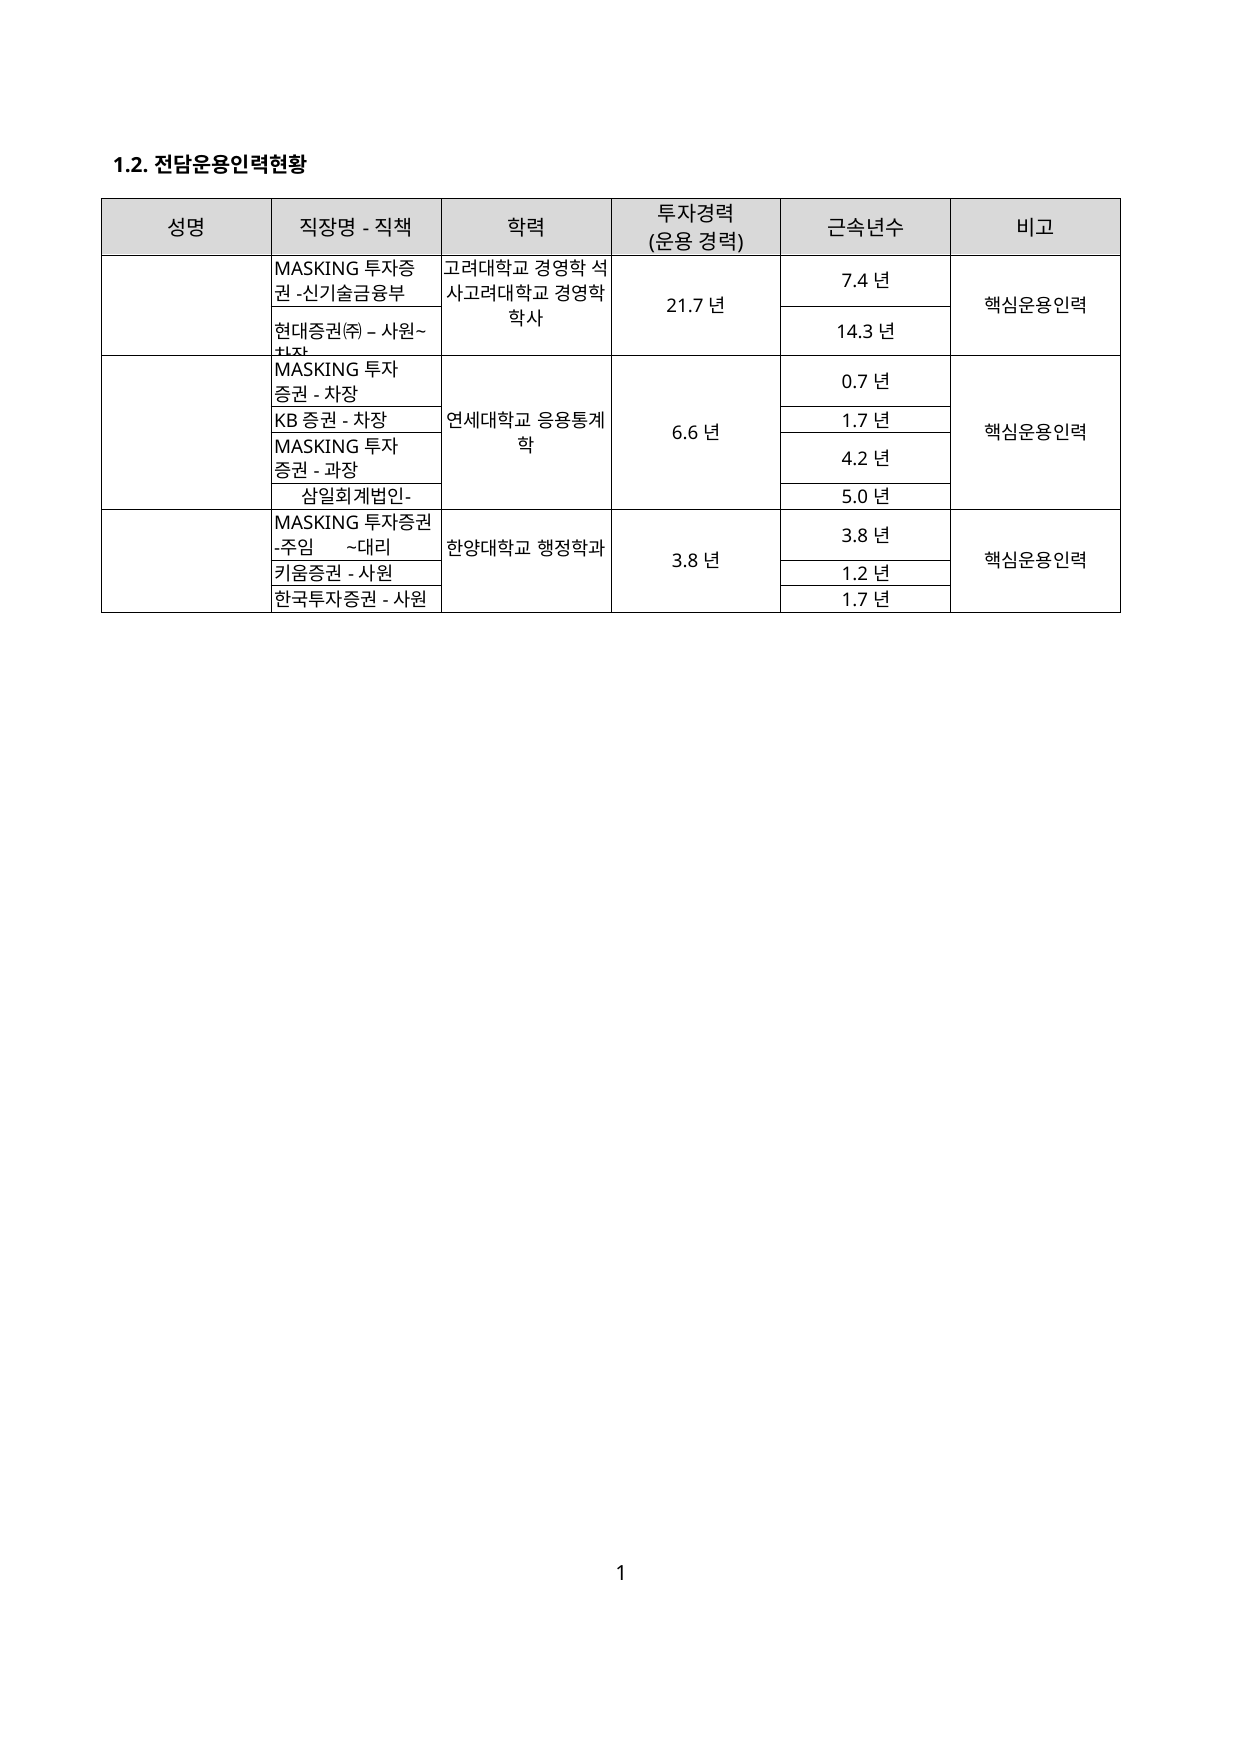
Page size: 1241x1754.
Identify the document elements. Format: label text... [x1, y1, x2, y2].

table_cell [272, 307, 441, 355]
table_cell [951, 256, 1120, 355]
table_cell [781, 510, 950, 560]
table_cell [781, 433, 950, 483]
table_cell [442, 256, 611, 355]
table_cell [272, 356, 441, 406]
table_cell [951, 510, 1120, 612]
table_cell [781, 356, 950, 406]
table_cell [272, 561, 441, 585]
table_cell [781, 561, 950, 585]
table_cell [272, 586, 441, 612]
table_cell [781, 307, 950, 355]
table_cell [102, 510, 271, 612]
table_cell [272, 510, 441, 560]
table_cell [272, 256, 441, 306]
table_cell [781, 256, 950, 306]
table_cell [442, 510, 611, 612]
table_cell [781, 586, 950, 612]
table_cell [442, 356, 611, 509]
text 1.2. 전담운용인력현황 [113, 150, 1131, 178]
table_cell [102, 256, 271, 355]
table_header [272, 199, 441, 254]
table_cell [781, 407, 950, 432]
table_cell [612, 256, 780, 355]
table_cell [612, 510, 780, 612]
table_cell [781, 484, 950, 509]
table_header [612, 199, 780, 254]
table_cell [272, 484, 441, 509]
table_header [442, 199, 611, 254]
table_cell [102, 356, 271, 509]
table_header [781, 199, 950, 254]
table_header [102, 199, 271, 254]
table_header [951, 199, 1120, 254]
text 1 [111, 1558, 1131, 1586]
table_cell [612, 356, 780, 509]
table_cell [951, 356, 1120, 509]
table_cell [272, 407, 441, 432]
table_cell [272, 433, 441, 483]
